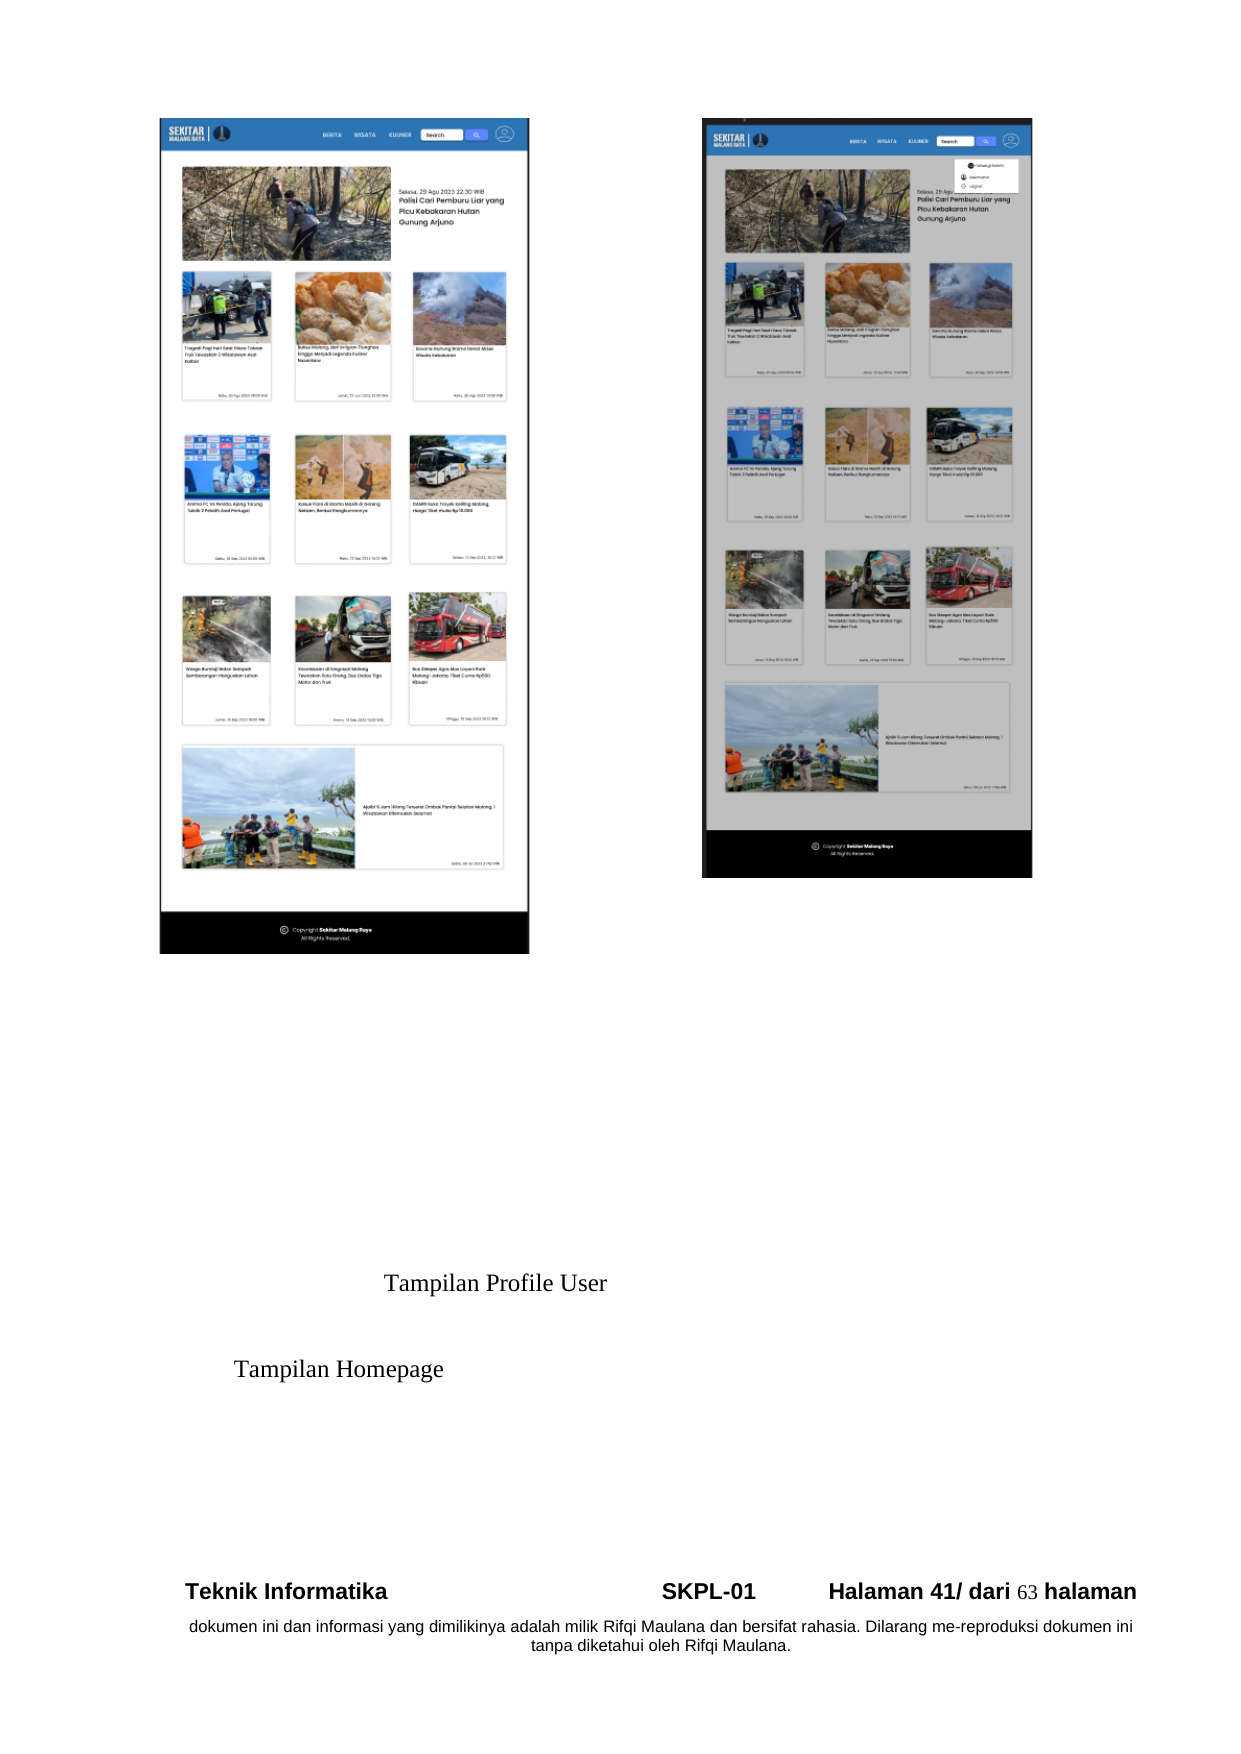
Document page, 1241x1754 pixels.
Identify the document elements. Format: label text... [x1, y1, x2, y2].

text Tampilan Profile User [177, 1268, 1122, 1297]
text Tampilan Homepage [177, 1354, 1122, 1383]
picture [702, 118, 1033, 878]
picture [159, 118, 530, 954]
